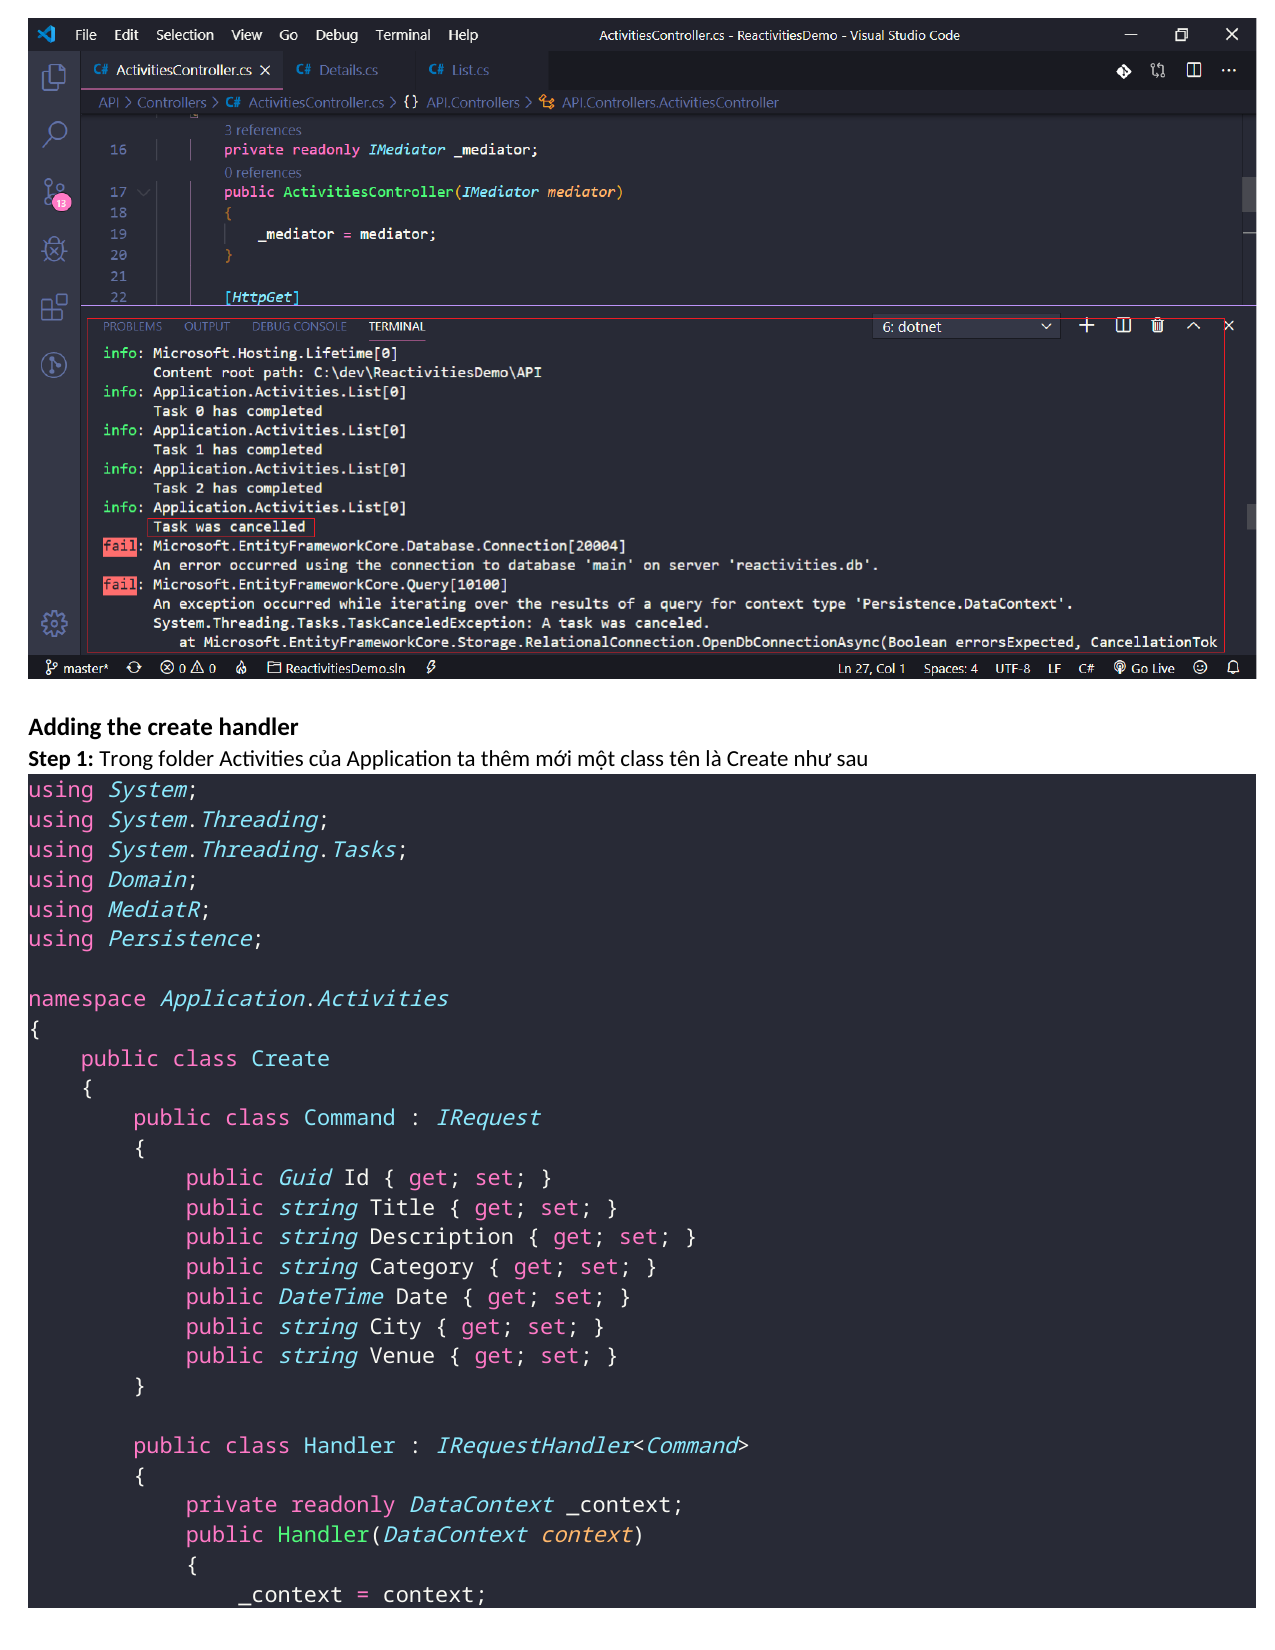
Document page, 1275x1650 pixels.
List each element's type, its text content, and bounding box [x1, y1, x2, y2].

text { [28, 1013, 1256, 1042]
text Adding the create handler [28, 711, 1256, 742]
text } [28, 1370, 1256, 1400]
text public string City { get; set; } [28, 1311, 1256, 1340]
text { [28, 1459, 1256, 1489]
text namespace Application.Activities [28, 983, 1256, 1013]
text { [28, 1132, 1256, 1162]
text private readonly DataContext _context; [28, 1489, 1256, 1519]
text public Handler(DataContext context) [28, 1519, 1256, 1549]
text public string Title { get; set; } [28, 1191, 1256, 1221]
text using Domain; [28, 864, 1256, 893]
text public Guid Id { get; set; } [28, 1162, 1256, 1191]
text public DateTime Date { get; set; } [28, 1281, 1256, 1311]
text _context = context; [28, 1579, 1256, 1608]
text { [28, 1549, 1256, 1579]
picture [28, 18, 1257, 679]
text using MediatR; [28, 893, 1256, 923]
text using System.Threading.Tasks; [28, 834, 1256, 864]
text using System; [28, 774, 1256, 804]
text using Persistence; [28, 923, 1256, 953]
text public class Create [28, 1042, 1256, 1072]
text public string Venue { get; set; } [28, 1340, 1256, 1370]
text Step 1: Trong folder Activities của Application ta thêm mới một class tên là Create như sau [28, 744, 1256, 772]
text public string Category { get; set; } [28, 1251, 1256, 1281]
text public class Handler : IRequestHandler<Command> [28, 1430, 1256, 1459]
text using System.Threading; [28, 804, 1256, 834]
text { [28, 1072, 1256, 1102]
text public string Description { get; set; } [28, 1221, 1256, 1251]
text public class Command : IRequest [28, 1102, 1256, 1132]
